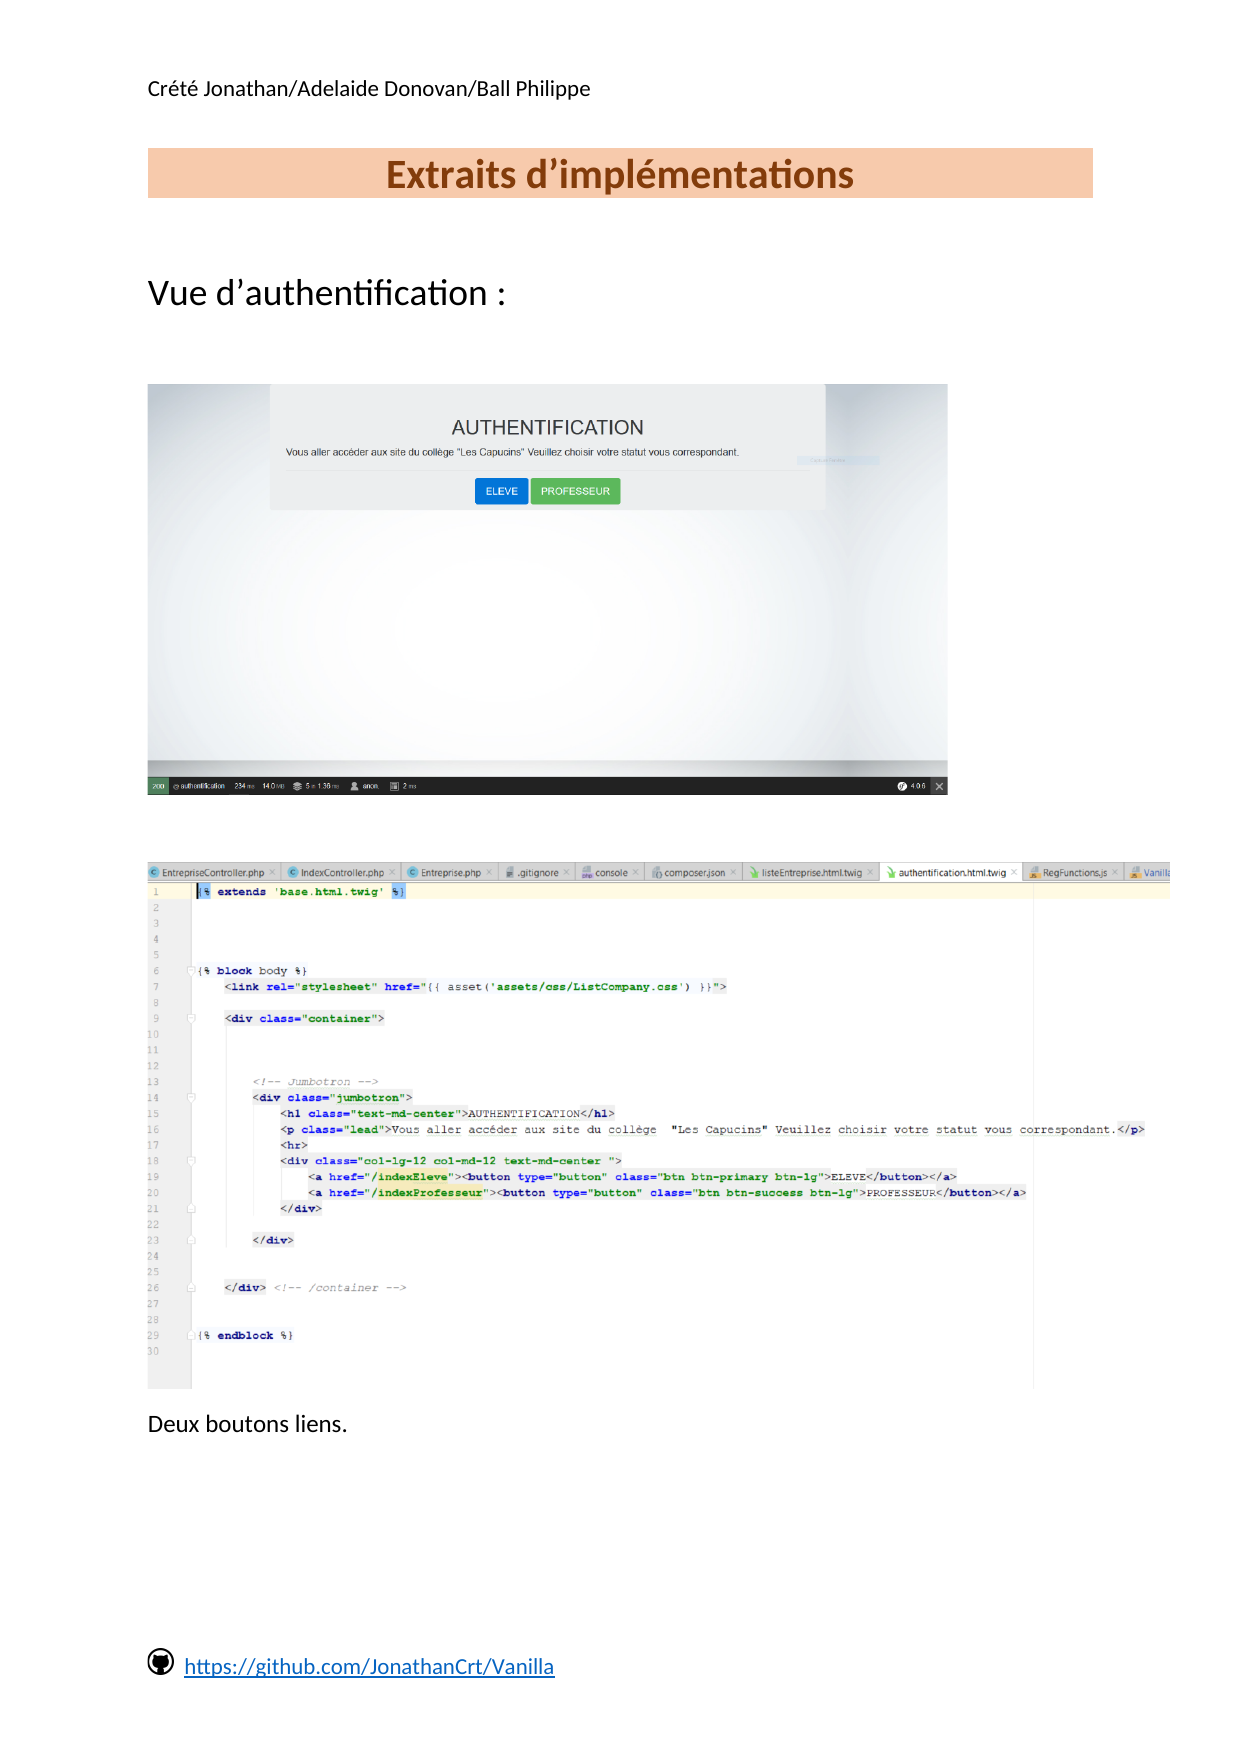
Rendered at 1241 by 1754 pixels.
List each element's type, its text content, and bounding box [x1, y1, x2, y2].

text Deux boutons liens. [148, 1408, 1093, 1438]
picture [147, 384, 948, 795]
picture [147, 862, 1170, 1389]
text Extraits d’implémentations [148, 148, 1093, 198]
picture [147, 1648, 174, 1675]
text Vue d’authentification : [148, 269, 1093, 314]
